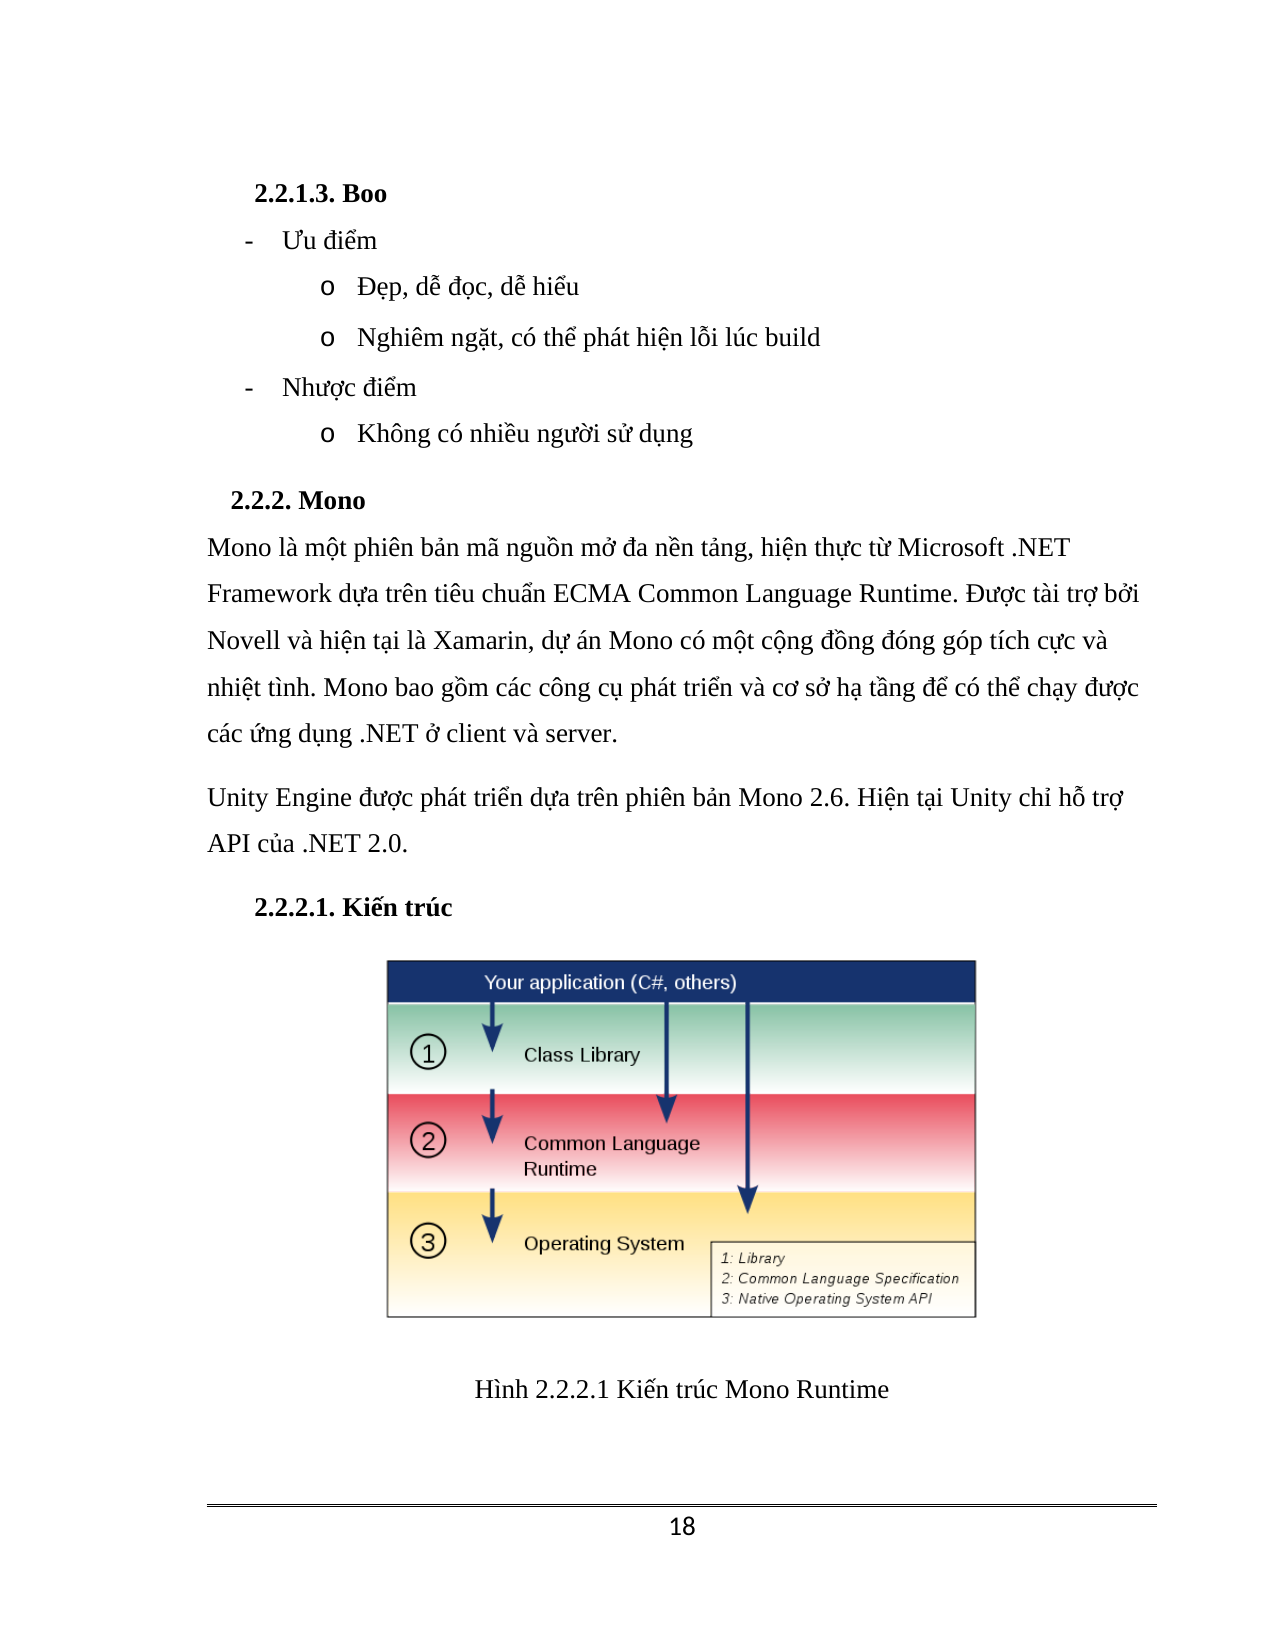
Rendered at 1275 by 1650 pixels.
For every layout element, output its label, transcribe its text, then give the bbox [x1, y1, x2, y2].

text Unity Engine được phát triển dựa trên phiên bản Mono 2.6. Hiện tại Unity chỉ hỗ trợ API của .NET 2.0. [207, 781, 1157, 859]
list Đẹp, dễ đọc, dễ hiểu [319, 271, 1157, 304]
list Nghiêm ngặt, có thể phát hiện lỗi lúc build [319, 321, 1157, 354]
subtitle Boo [254, 177, 1157, 208]
list Nhược điểm [244, 371, 1157, 402]
list Ưu điểm [244, 224, 1157, 255]
picture [362, 937, 1001, 1341]
list Không có nhiều người sử dụng [319, 417, 1157, 451]
text Mono là một phiên bản mã nguồn mở đa nền tảng, hiện thực từ Microsoft .NET Framework dựa trên tiêu chuẩn ECMA Common Language Runtime. Được tài trợ bởi Novell và hiện tại là Xamarin, dự án Mono có một cộng đồng đóng góp tích cực và nhiệt tình. Mono bao gồm các công cụ phát triển và cơ sở hạ tầng để có thể chạy được các ứng dụng .NET ở client và server. [207, 531, 1157, 749]
text Hình 2.2.2.1 Kiến trúc Mono Runtime [207, 1373, 1157, 1404]
subtitle Mono [230, 484, 1157, 515]
subtitle Kiến trúc [254, 891, 1157, 922]
